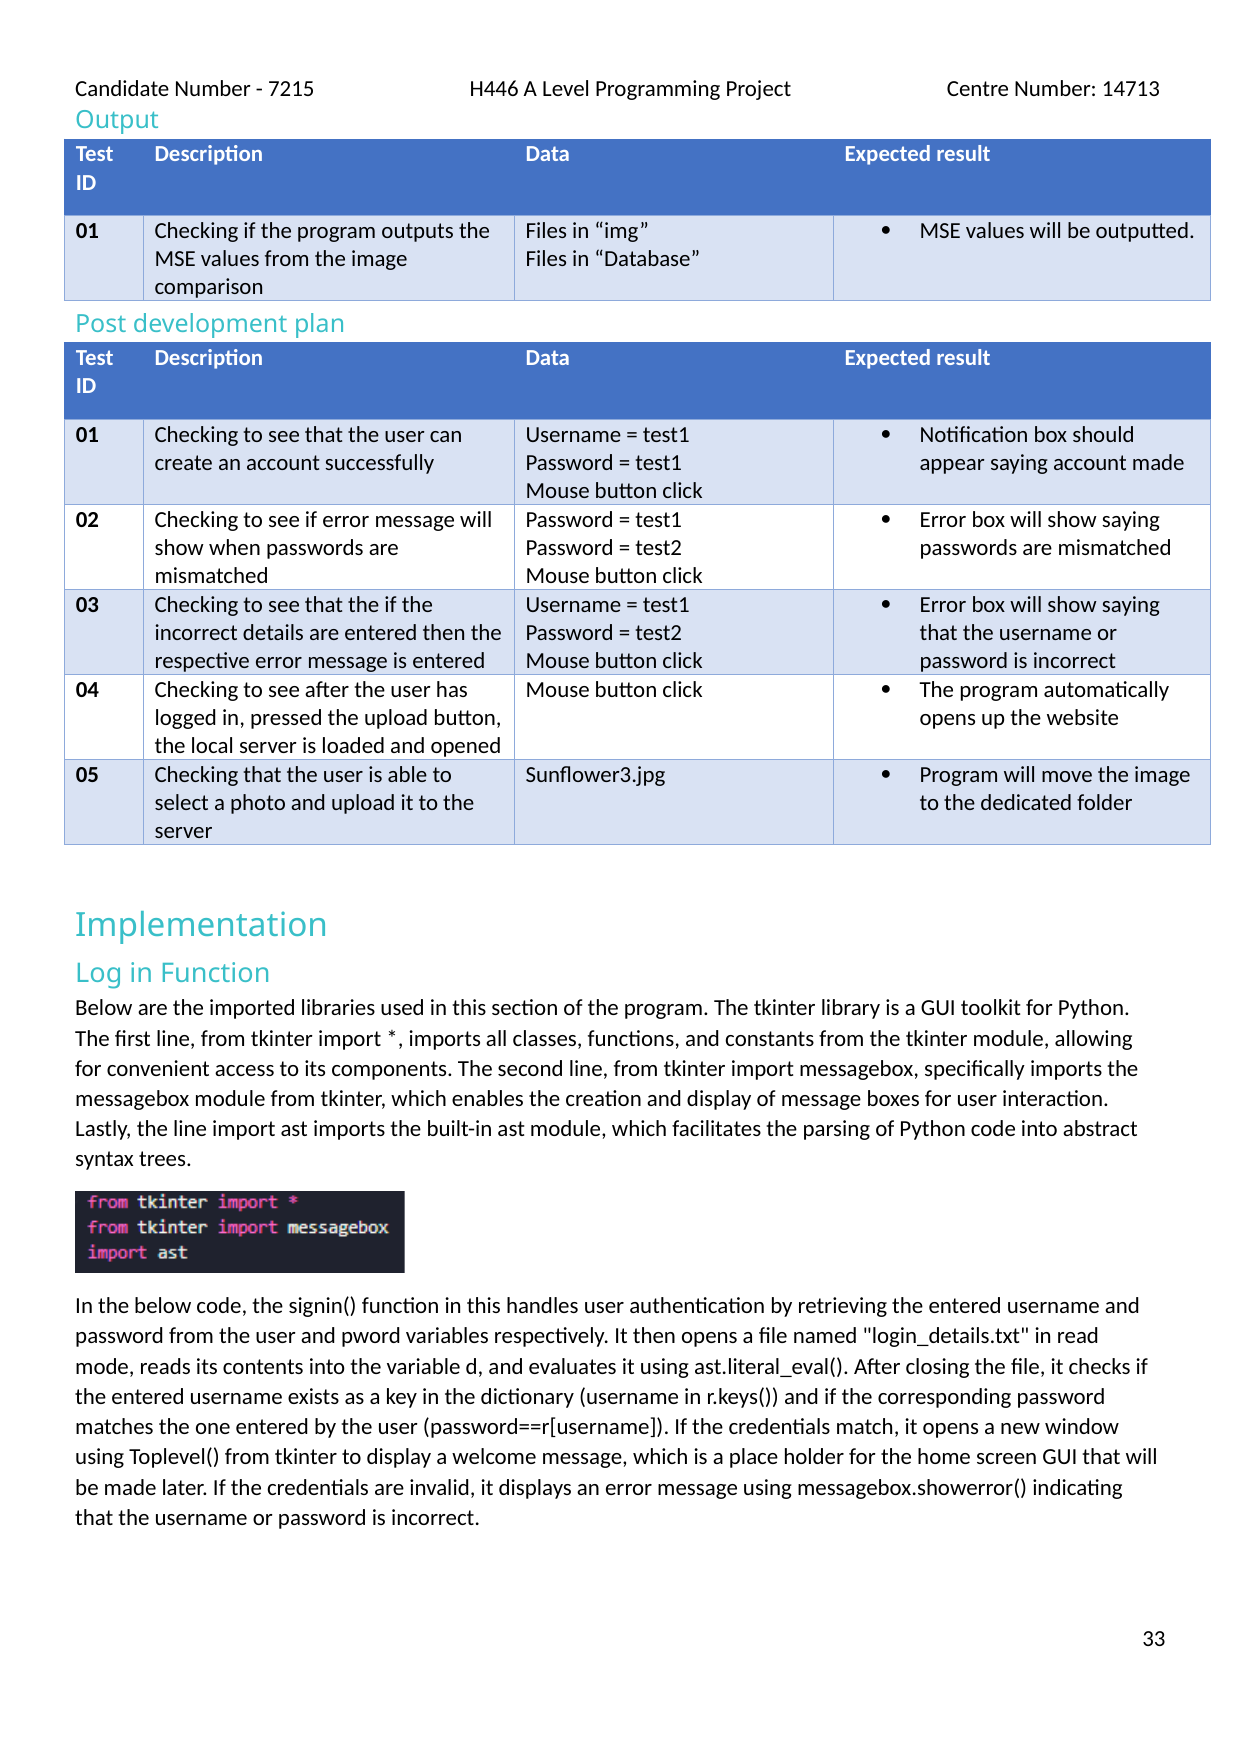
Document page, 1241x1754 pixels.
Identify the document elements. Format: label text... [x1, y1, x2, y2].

table_header Data [515, 140, 833, 215]
table_cell 02 [65, 505, 143, 589]
subtitle Post development plan [75, 305, 1165, 339]
table_cell MSE values will be outputted. [834, 216, 1210, 300]
table_cell Program will move the image to the dedicated folder [834, 760, 1210, 844]
table_cell 01 [65, 216, 143, 300]
table_cell Checking to see if error message will show when passwords are mismatched [144, 505, 514, 589]
table_cell Notification box should appear saying account made [834, 420, 1210, 504]
table_header Data [515, 343, 833, 419]
table_header Description [144, 343, 514, 419]
table_cell Files in “img” Files in “Database” [515, 216, 833, 300]
table_header Expected result [834, 343, 1210, 419]
table_cell Username = test1 Password = test1 Mouse button click [515, 420, 833, 504]
table_cell Error box will show saying passwords are mismatched [834, 505, 1210, 589]
table_header Expected result [834, 140, 1210, 215]
subtitle Output [75, 102, 1165, 136]
table_cell Checking to see after the user has logged in, pressed the upload button, the local server is loaded and opened [144, 675, 514, 759]
table_cell 01 [65, 420, 143, 504]
table_cell Mouse button click [515, 675, 833, 759]
table_header Description [144, 140, 514, 215]
table_cell 05 [65, 760, 143, 844]
text In the below code, the signin() function in this handles user authentication by retrieving the entered username and password from the user and pword variables respectively. It then opens a file named "login_details.txt" in read mode, reads its contents into the variable d, and evaluates it using ast.literal_eval(). After closing the file, it checks if the entered username exists as a key in the dictionary (username in r.keys()) and if the corresponding password matches the one entered by the user (password==r[username]). If the credentials match, it opens a new window using Toplevel() from tkinter to display a welcome message, which is a place holder for the home screen GUI that will be made later. If the credentials are invalid, it displays an error message using messagebox.showerror() indicating that the username or password is incorrect. [75, 1291, 1165, 1531]
picture [75, 1191, 405, 1273]
table_header Test ID [65, 343, 143, 419]
table_cell 03 [65, 590, 143, 674]
table_cell Error box will show saying that the username or password is incorrect [834, 590, 1210, 674]
table_cell Checking that the user is able to select a photo and upload it to the server [144, 760, 514, 844]
table_cell Password = test1 Password = test2 Mouse button click [515, 505, 833, 589]
table_cell Checking to see that the if the incorrect details are entered then the respective error message is entered [144, 590, 514, 674]
table_cell Checking to see that the user can create an account successfully [144, 420, 514, 504]
subtitle Implementation [75, 901, 1165, 946]
table_header Test ID [65, 140, 143, 215]
table_cell 04 [65, 675, 143, 759]
table_cell The program automatically opens up the website [834, 675, 1210, 759]
subtitle Log in Function [75, 954, 1165, 991]
table_cell Sunflower3.jpg [515, 760, 833, 844]
text Below are the imported libraries used in this section of the program. The tkinter library is a GUI toolkit for Python. The first line, from tkinter import *, imports all classes, functions, and constants from the tkinter module, allowing for convenient access to its components. The second line, from tkinter import messagebox, specifically imports the messagebox module from tkinter, which enables the creation and display of message boxes for user interaction. Lastly, the line import ast imports the built-in ast module, which facilitates the parsing of Python code into abstract syntax trees. [75, 993, 1165, 1172]
table_cell Username = test1 Password = test2 Mouse button click [515, 590, 833, 674]
table_cell Checking if the program outputs the MSE values from the image comparison [144, 216, 514, 300]
